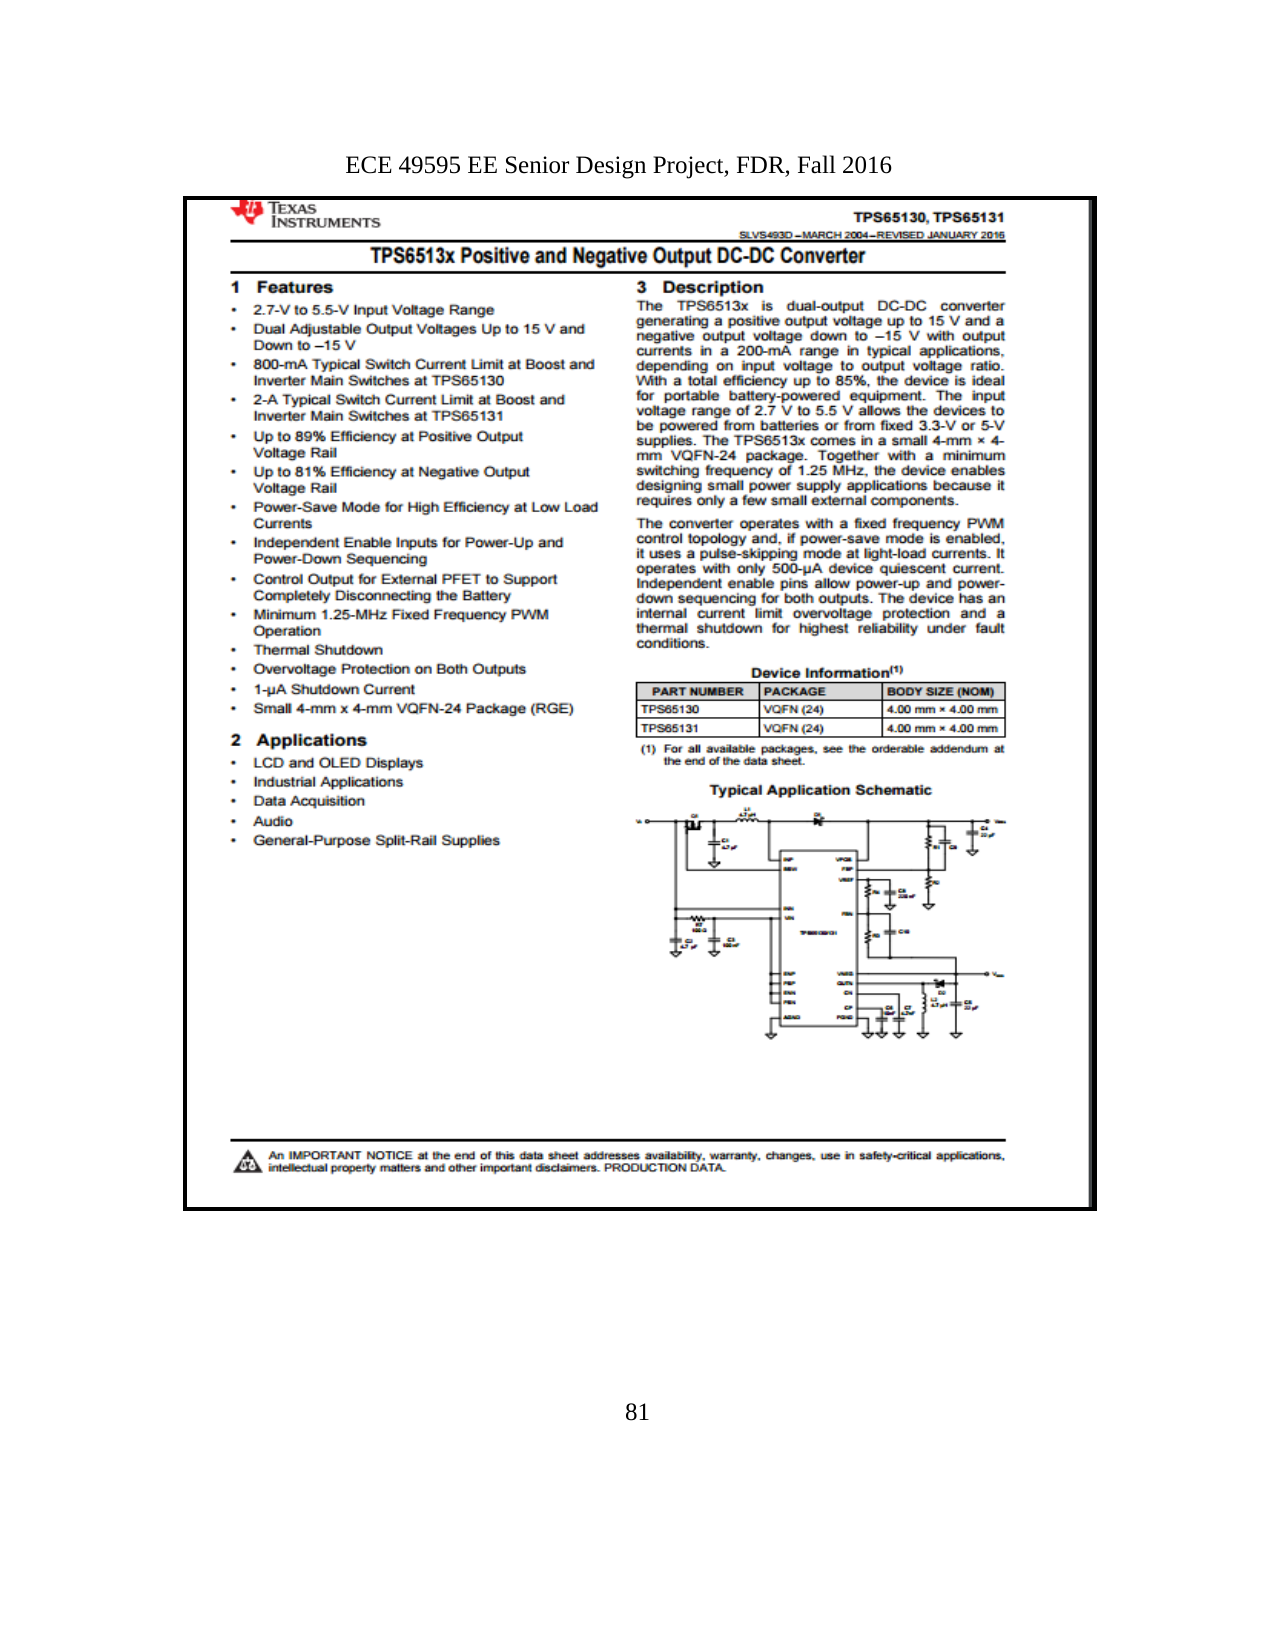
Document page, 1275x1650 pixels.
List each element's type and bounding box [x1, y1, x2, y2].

picture [187, 200, 1092, 1207]
